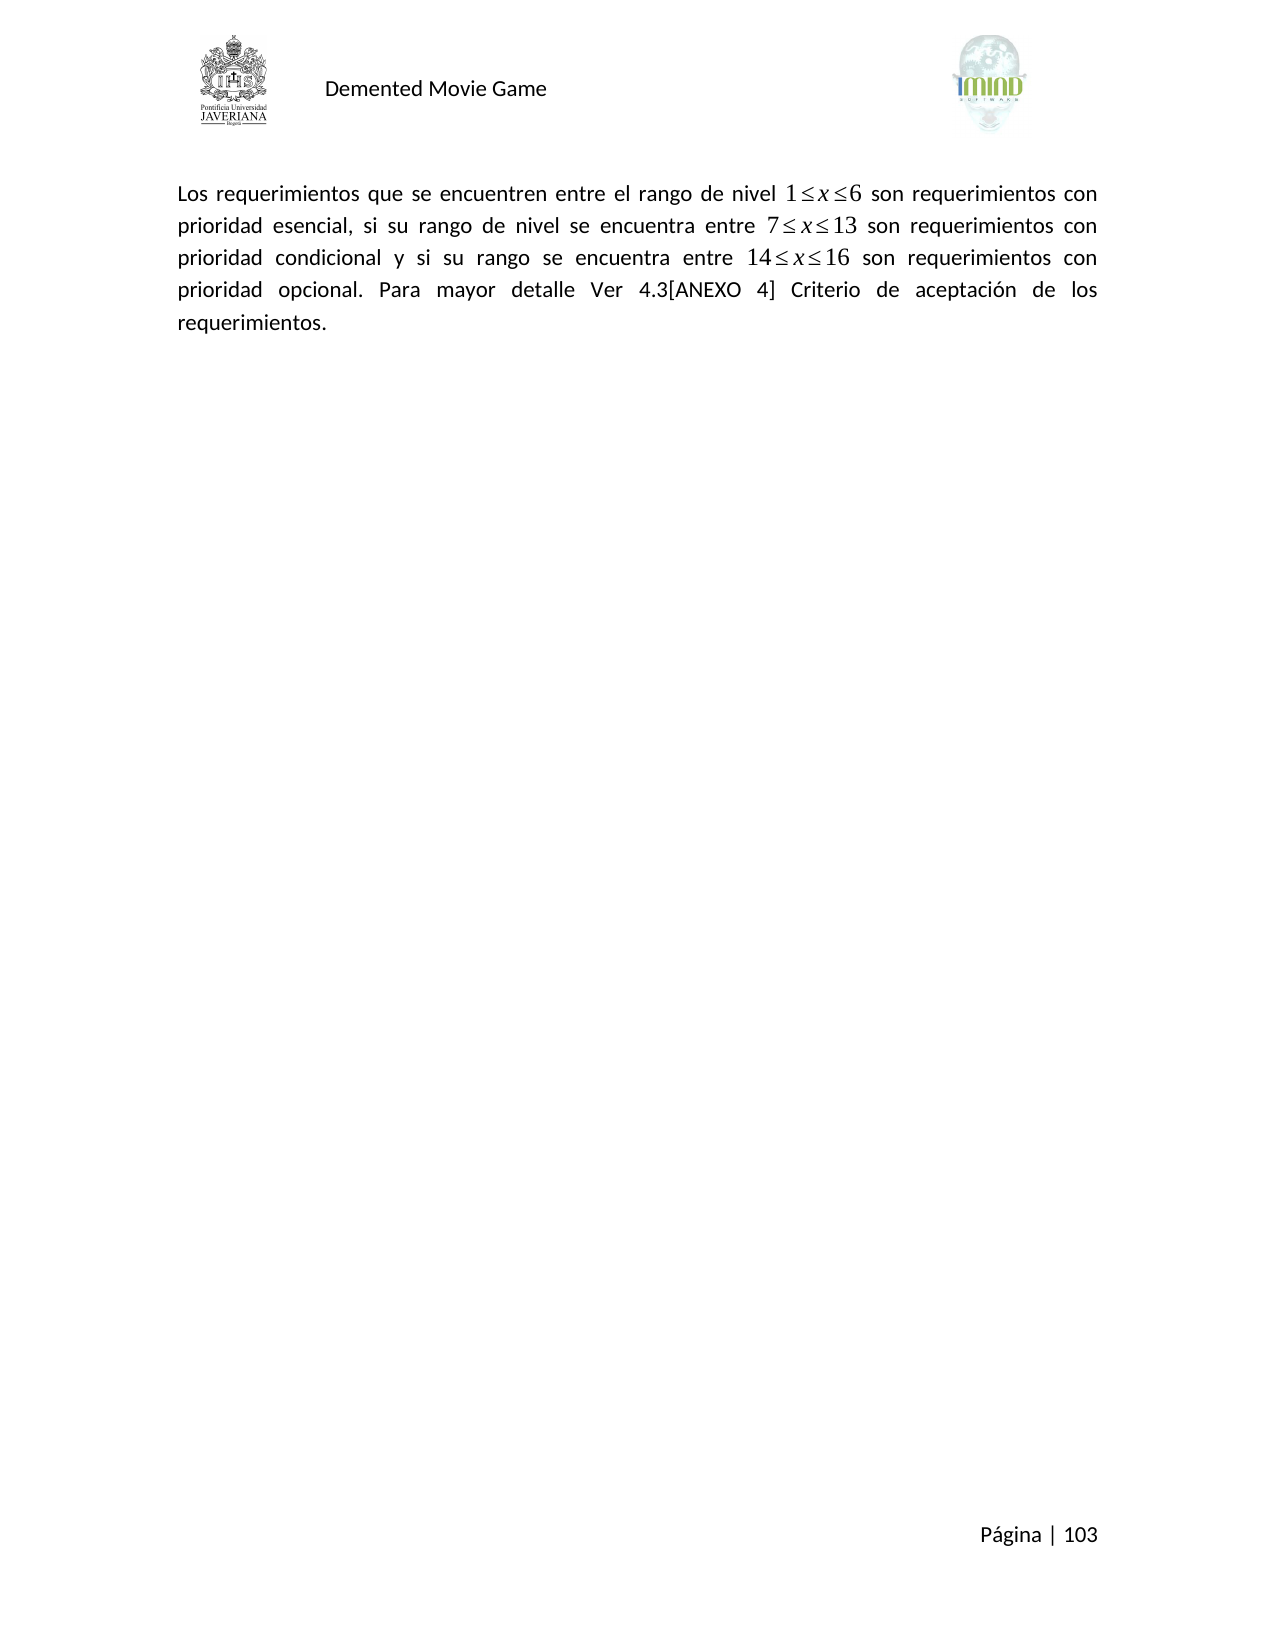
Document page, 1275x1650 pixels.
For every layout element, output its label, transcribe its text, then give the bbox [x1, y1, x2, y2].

picture [200, 35, 267, 126]
picture [951, 35, 1033, 138]
text Los requerimientos que se encuentren entre el rango de nivel son requerimientos con prioridad esencial, si su rango de nivel se encuentra entre son requerimientos con prioridad condicional y si su rango se encuentra entre son requerimientos con prioridad opcional. Para mayor detalle Ver 4.4[ANEXO 4] Criterio de aceptación de los requerimientos. [177, 179, 1098, 336]
